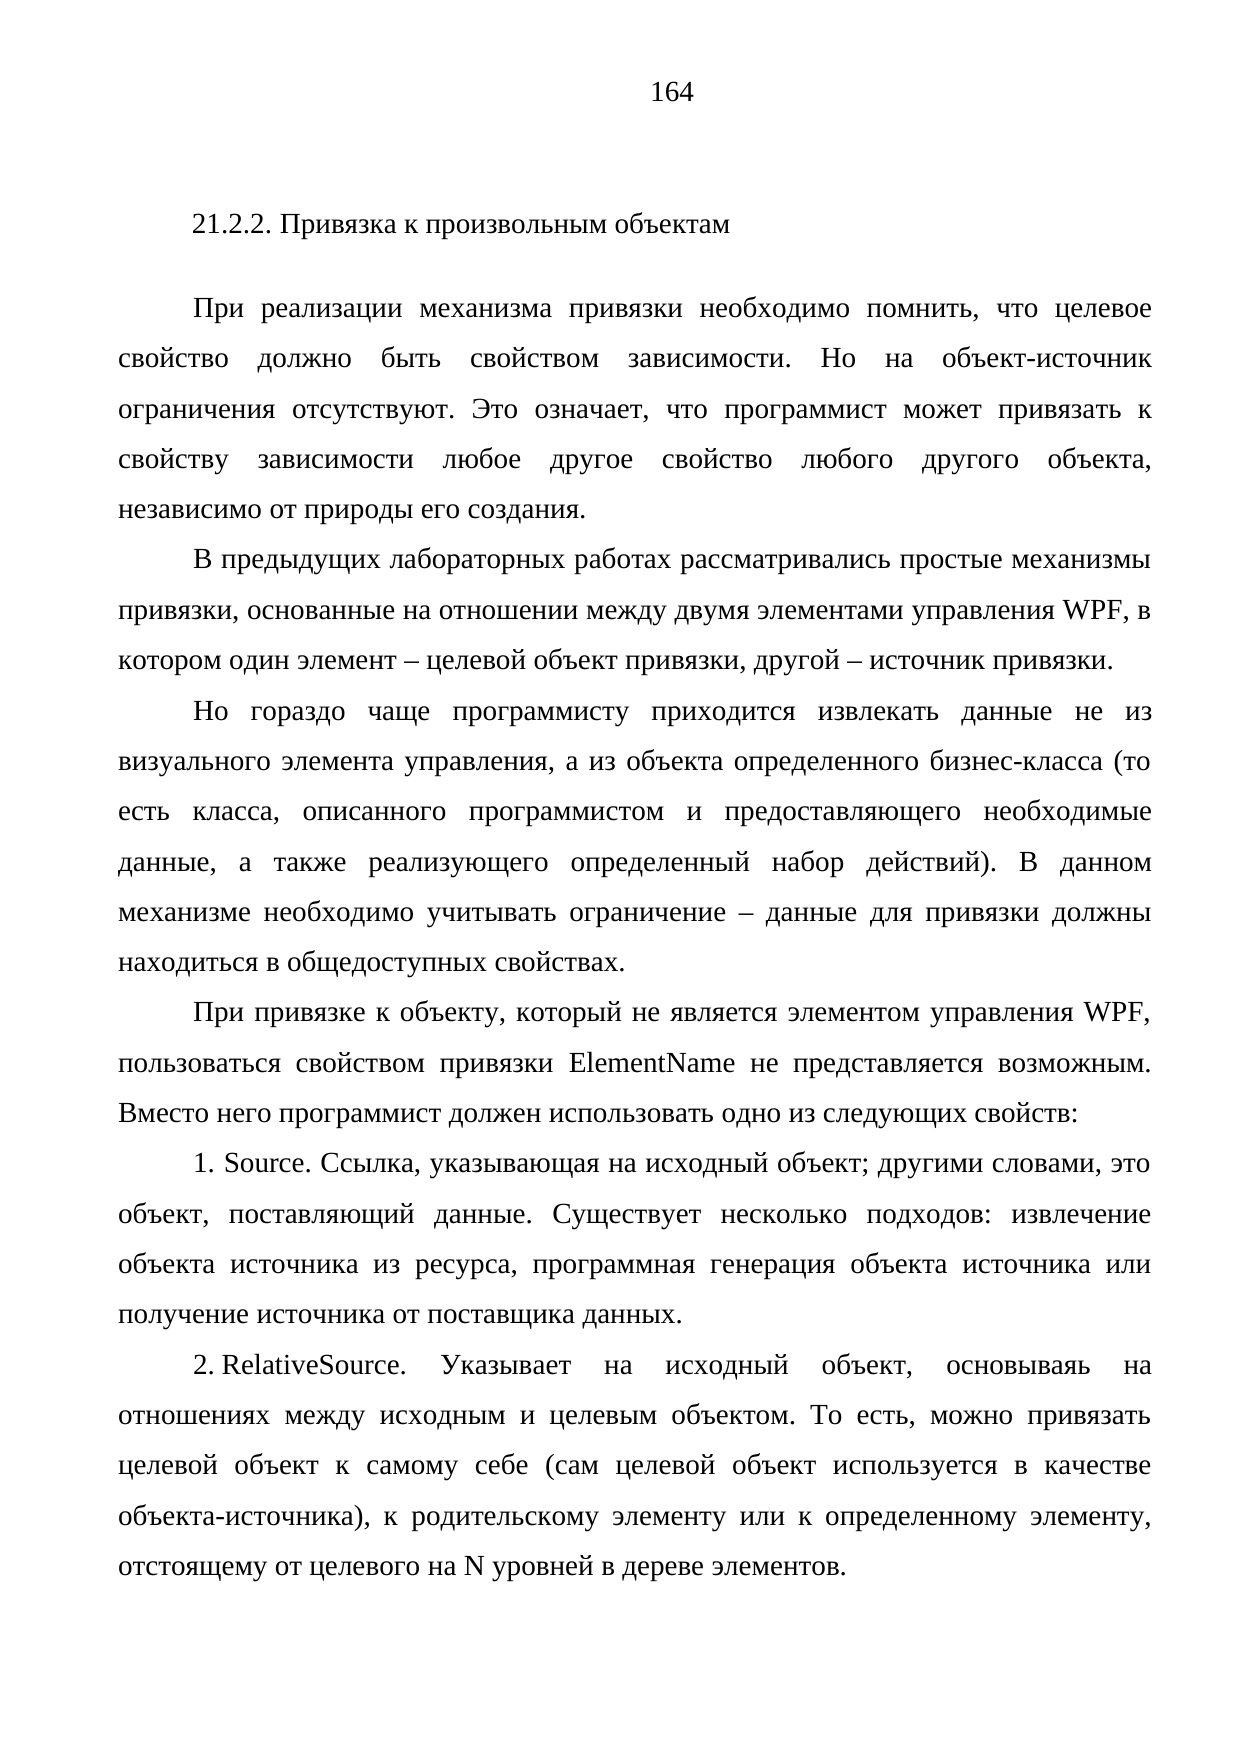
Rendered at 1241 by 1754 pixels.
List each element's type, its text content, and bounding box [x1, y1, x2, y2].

text В предыдущих лабораторных работах рассматривались простые механизмы привязки, основанные на отношении между двумя элементами управления WPF, в котором один элемент – целевой объект привязки, другой – источник привязки. [118, 542, 1152, 676]
text Но гораздо чаще программисту приходится извлекать данные не из визуального элемента управления, а из объекта определенного бизнес-класса (то есть класса, описанного программистом и предоставляющего необходимые данные, а также реализующего определенный набор действий). В данном механизме необходимо учитывать ограничение – данные для привязки должны находиться в общедоступных свойствах. [118, 693, 1152, 978]
list RelativeSource. Указывает на исходный объект, основываяь на отношениях между исходным и целевым объектом. То есть, можно привязать целевой объект к самому себе (сам целевой объект используется в качестве объекта-источника), к родительскому элементу или к определенному элементу, отстоящему от целевого на N уровней в дереве элементов. [118, 1347, 1152, 1582]
list Source. Ссылка, указывающая на исходный объект; другими словами, это объект, поставляющий данные. Существует несколько подходов: извлечение объекта источника из ресурса, программная генерация объекта источника или получение источника от поставщика данных. [118, 1146, 1151, 1330]
text При привязке к объекту, который не является элементом управления WPF, пользоваться свойством привязки ElementName не представляется возможным. Вместо него программист должен использовать одно из следующих свойств: [118, 994, 1152, 1129]
list Привязка к произвольным объектам [192, 206, 1176, 240]
text При реализации механизма привязки необходимо помнить, что целевое свойство должно быть свойством зависимости. Но на объект-источник ограничения отсутствуют. Это означает, что программист может привязать к свойству зависимости любое другое свойство любого другого объекта, независимо от природы его создания. [118, 290, 1152, 525]
